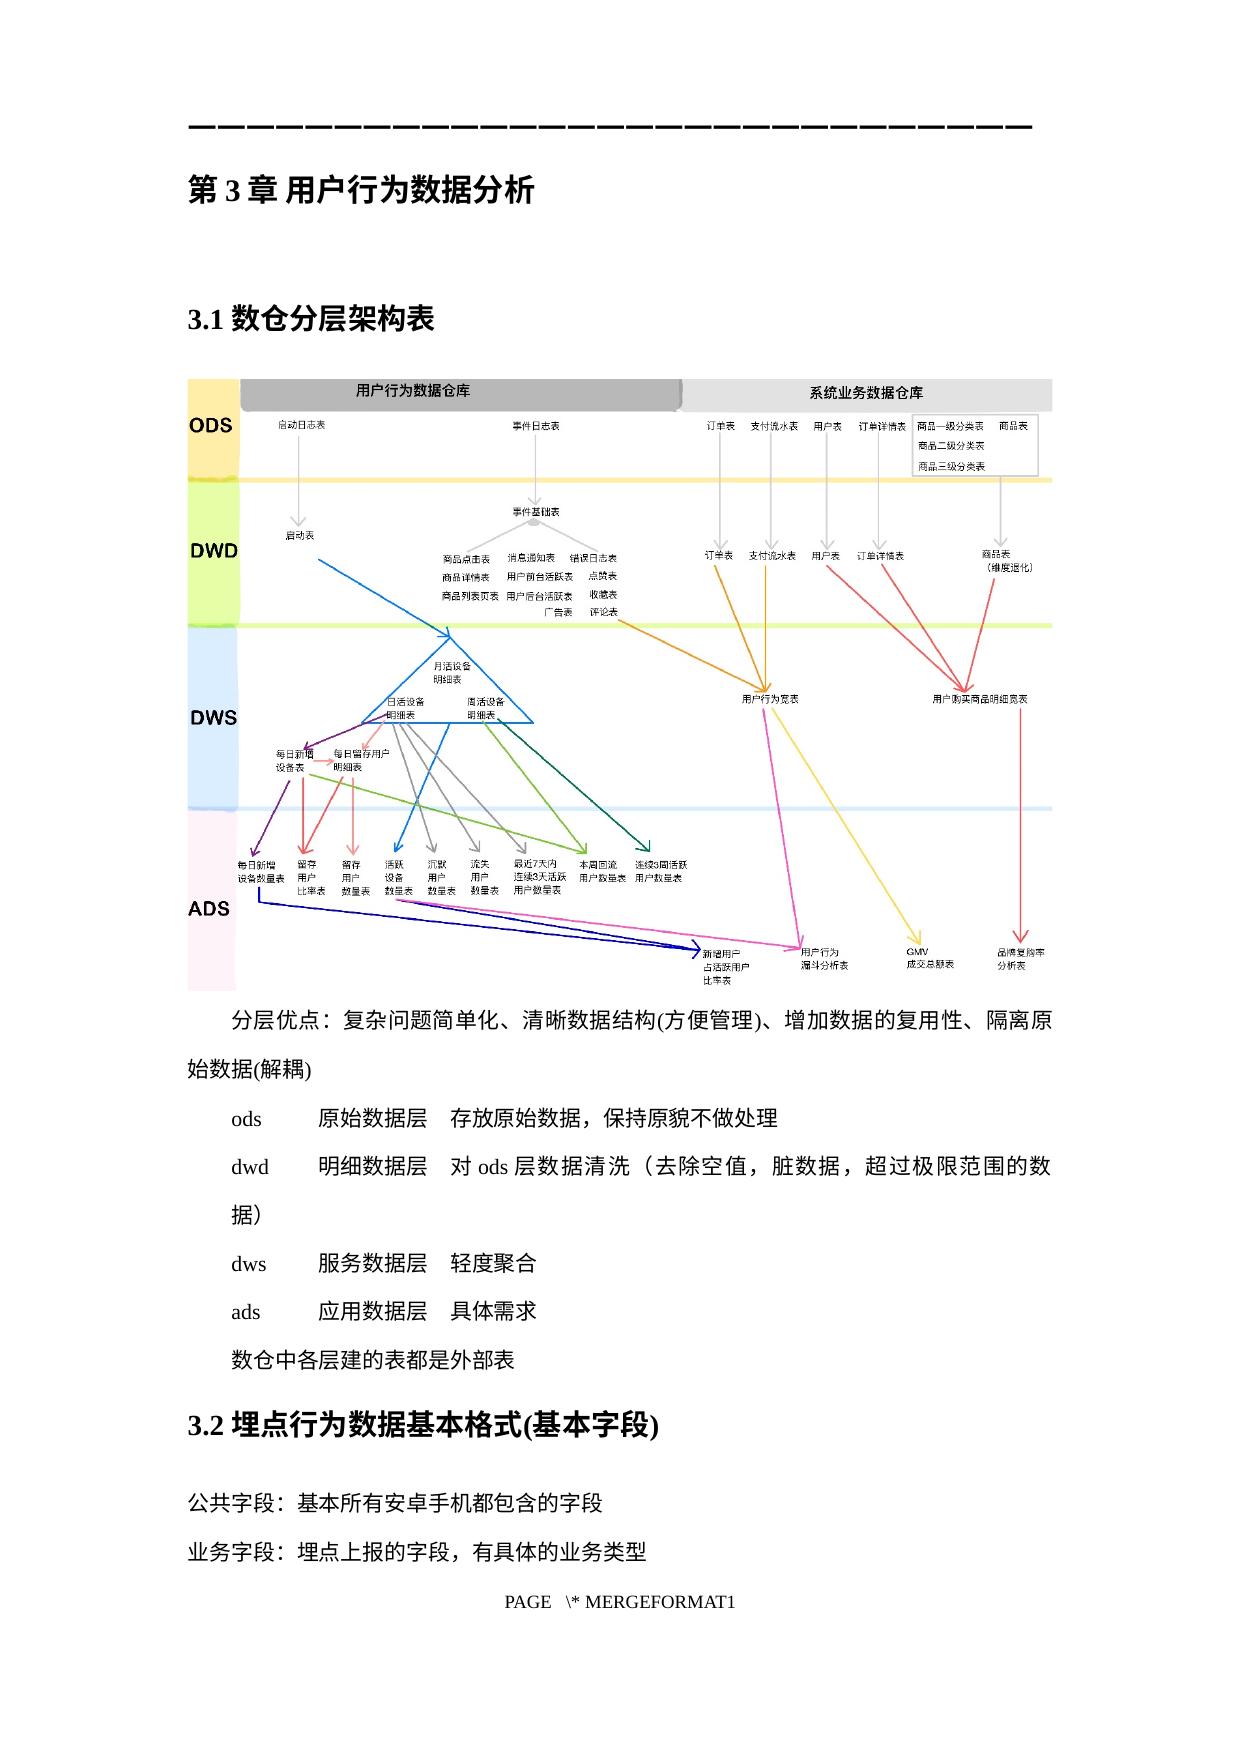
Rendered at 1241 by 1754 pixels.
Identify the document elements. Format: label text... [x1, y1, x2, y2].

picture [187, 379, 1053, 991]
subtitle 3.2 埋点行为数据基本格式(基本字段) [187, 1391, 1053, 1456]
text 业务字段：埋点上报的字段，有具体的业务类型 [187, 1534, 1053, 1567]
text ods 原始数据层 存放原始数据，保持原貌不做处理 [231, 1100, 1053, 1133]
text dwd 明细数据层 对ods层数据清洗（去除空值，脏数据，超过极限范围的数据） [231, 1148, 1053, 1230]
text dws 服务数据层 轻度聚合 [231, 1246, 1053, 1278]
text 数仓中各层建的表都是外部表 [187, 1342, 1053, 1375]
text 公共字段：基本所有安卓手机都包含的字段 [187, 1486, 1053, 1518]
subtitle 第3章 用户行为数据分析 [187, 156, 1053, 221]
subtitle 3.1 数仓分层架构表 [187, 284, 1053, 349]
text 分层优点：复杂问题简单化、清晰数据结构(方便管理)、增加数据的复用性、隔离原始数据(解耦) [187, 1003, 1053, 1084]
text ads 应用数据层 具体需求 [231, 1294, 1053, 1326]
